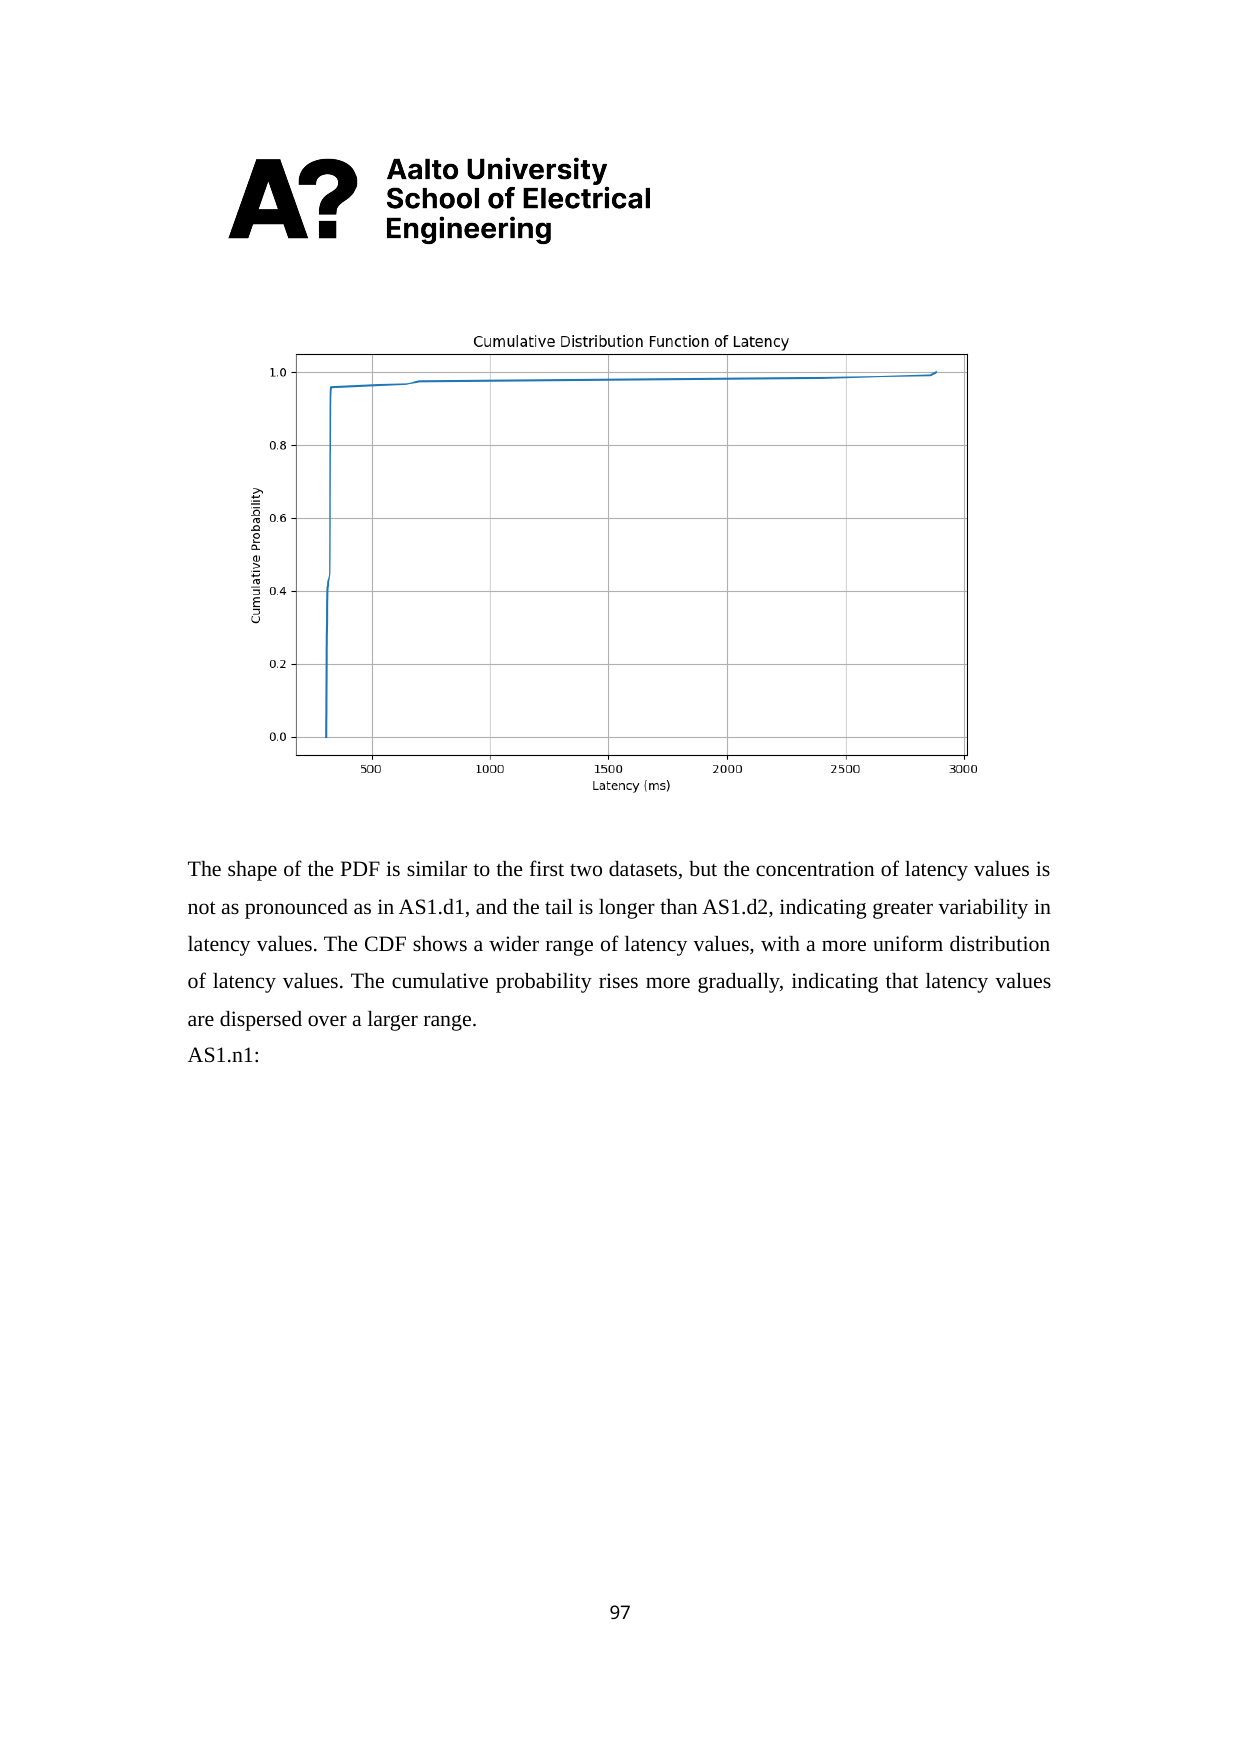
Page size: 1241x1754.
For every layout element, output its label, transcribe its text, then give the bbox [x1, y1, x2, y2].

picture [187, 292, 1053, 812]
text The shape of the PDF is similar to the first two datasets, but the concentration of latency values is not as pronounced as in AS1.d1, and the tail is longer than AS1.d2, indicating greater variability in latency values. The CDF shows a wider range of latency values, with a more uniform distribution of latency values. The cumulative probability rises more gradually, indicating that latency values are dispersed over a larger range. [187, 853, 1053, 1034]
picture [187, 114, 695, 285]
text AS1.n1: [187, 1038, 1053, 1071]
